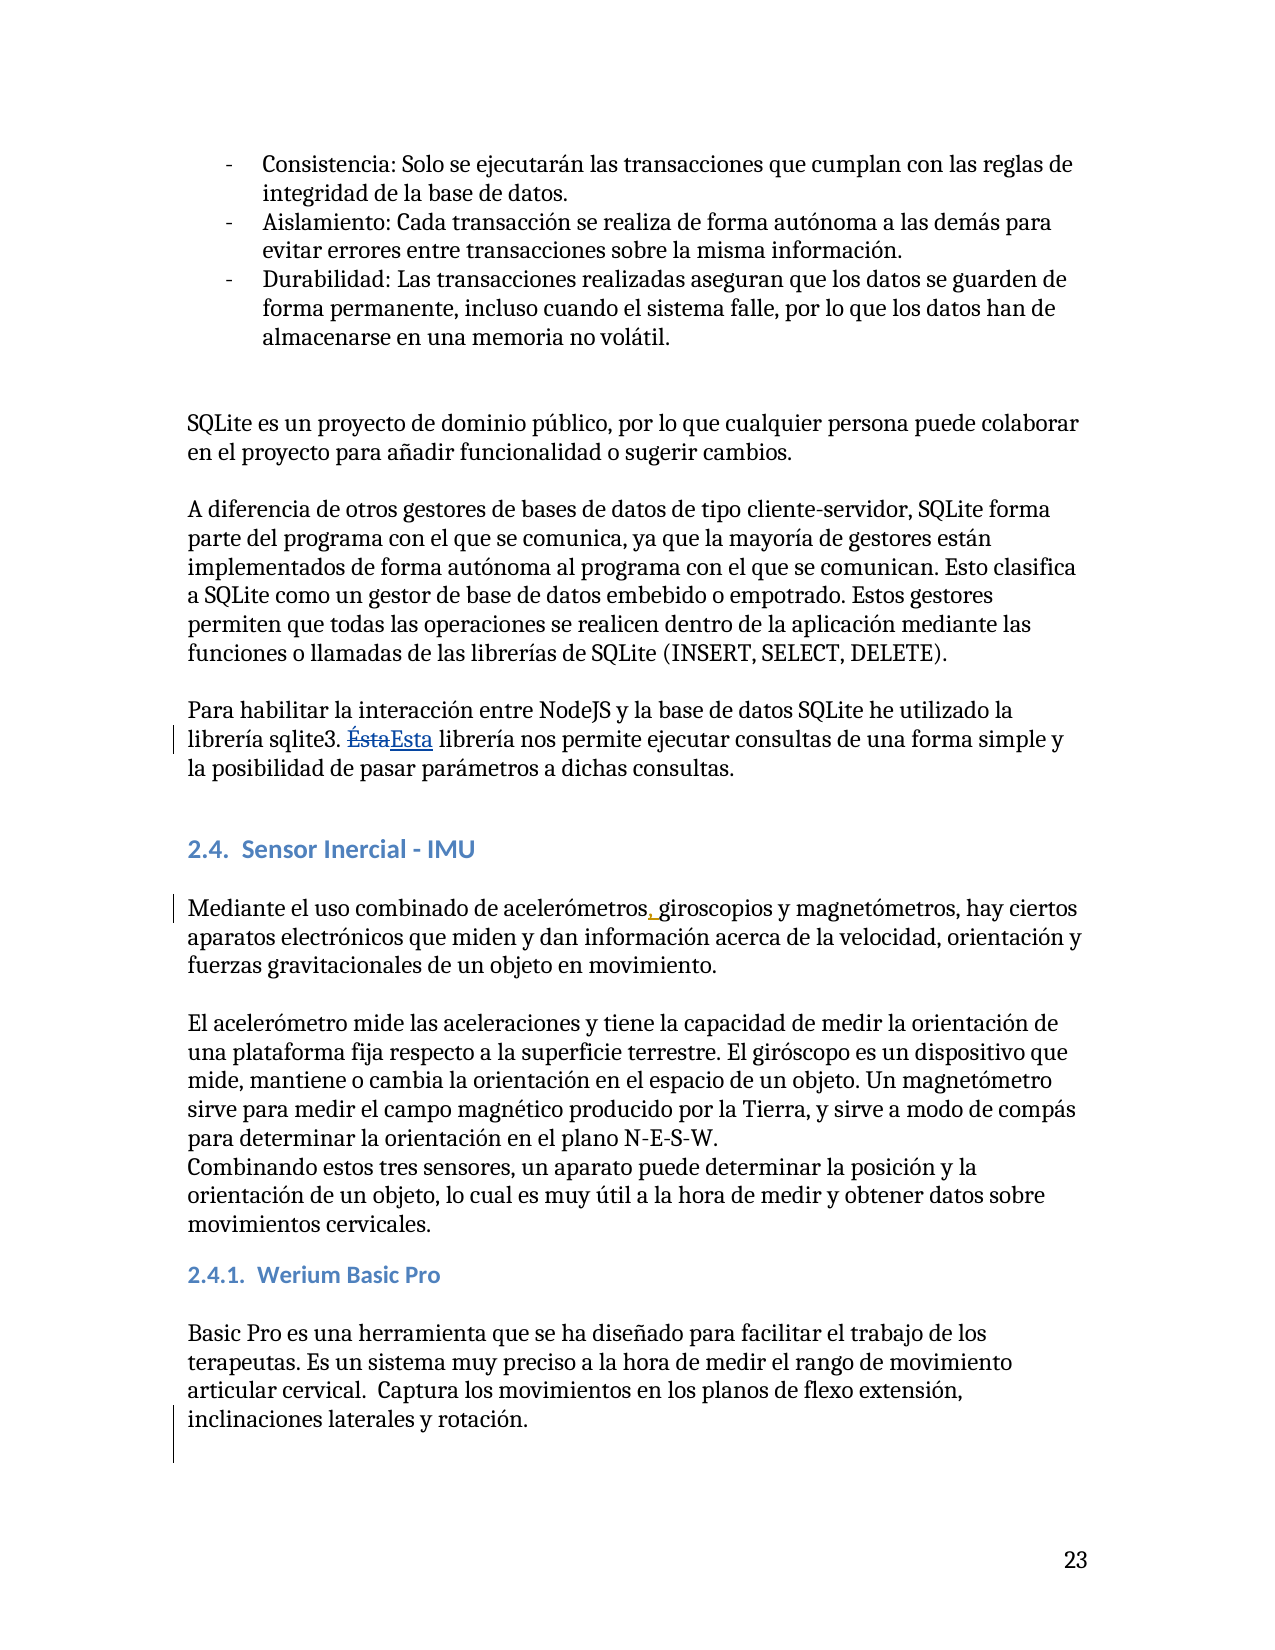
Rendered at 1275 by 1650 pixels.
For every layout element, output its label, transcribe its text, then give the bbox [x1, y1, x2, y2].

subtitle 2.4. Sensor Inercial - IMU [187, 832, 1087, 865]
list Consistencia: Solo se ejecutarán las transacciones que cumplan con las reglas de integridad de la base de datos. [225, 150, 1087, 207]
text Basic Pro es una herramienta que se ha diseñado para facilitar el trabajo de los terapeutas. Es un sistema muy preciso a la hora de medir el rango de movimiento articular cervical. Captura los movimientos en los planos de flexo extensión, inclinaciones laterales y rotación. [187, 1319, 1087, 1434]
text SQLite es un proyecto de dominio público, por lo que cualquier persona puede colaborar en el proyecto para añadir funcionalidad o sugerir cambios. [187, 409, 1087, 466]
text El acelerómetro mide las aceleraciones y tiene la capacidad de medir la orientación de una plataforma fija respecto a la superficie terrestre. El giróscopo es un dispositivo que mide, mantiene o cambia la orientación en el espacio de un objeto. Un magnetómetro sirve para medir el campo magnético producido por la Tierra, y sirve a modo de compás para determinar la orientación en el plano N-E-S-W. [187, 1009, 1087, 1153]
text Para habilitar la interacción entre NodeJS y la base de datos SQLite he utilizado la librería sqlite3. librería nos permite ejecutar consultas de una forma simple y la posibilidad de pasar parámetros a dichas consultas. [187, 696, 1087, 782]
list Durabilidad: Las transacciones realizadas aseguran que los datos se guarden de forma permanente, incluso cuando el sistema falle, por lo que los datos han de almacenarse en una memoria no volátil. [225, 265, 1087, 351]
subtitle 2.4.1. Werium Basic Pro [187, 1260, 1087, 1290]
list Aislamiento: Cada transacción se realiza de forma autónoma a las demás para evitar errores entre transacciones sobre la misma información. [225, 207, 1087, 265]
text A diferencia de otros gestores de bases de datos de tipo cliente-servidor, SQLite forma parte del programa con el que se comunica, ya que la mayoría de gestores están implementados de forma autónoma al programa con el que se comunican. Esto clasifica a SQLite como un gestor de base de datos embebido o empotrado. Estos gestores permiten que todas las operaciones se realicen dentro de la aplicación mediante las funciones o llamadas de las librerías de SQLite (INSERT, SELECT, DELETE). [187, 495, 1087, 667]
text Combinando estos tres sensores, un aparato puede determinar la posición y la orientación de un objeto, lo cual es muy útil a la hora de medir y obtener datos sobre movimientos cervicales.orie﷽﷽﷽﷽﷽﷽iñon locidaddratos electrometros rticular tera [187, 1153, 1087, 1239]
text Mediante el uso combinado de acelerómetrosgiroscopios y magnetómetros, hay ciertos aparatos electrónicos que miden y dan información acerca de la velocidad, orientación y fuerzas gravitacionales de un objeto en movimiento. [187, 894, 1087, 980]
